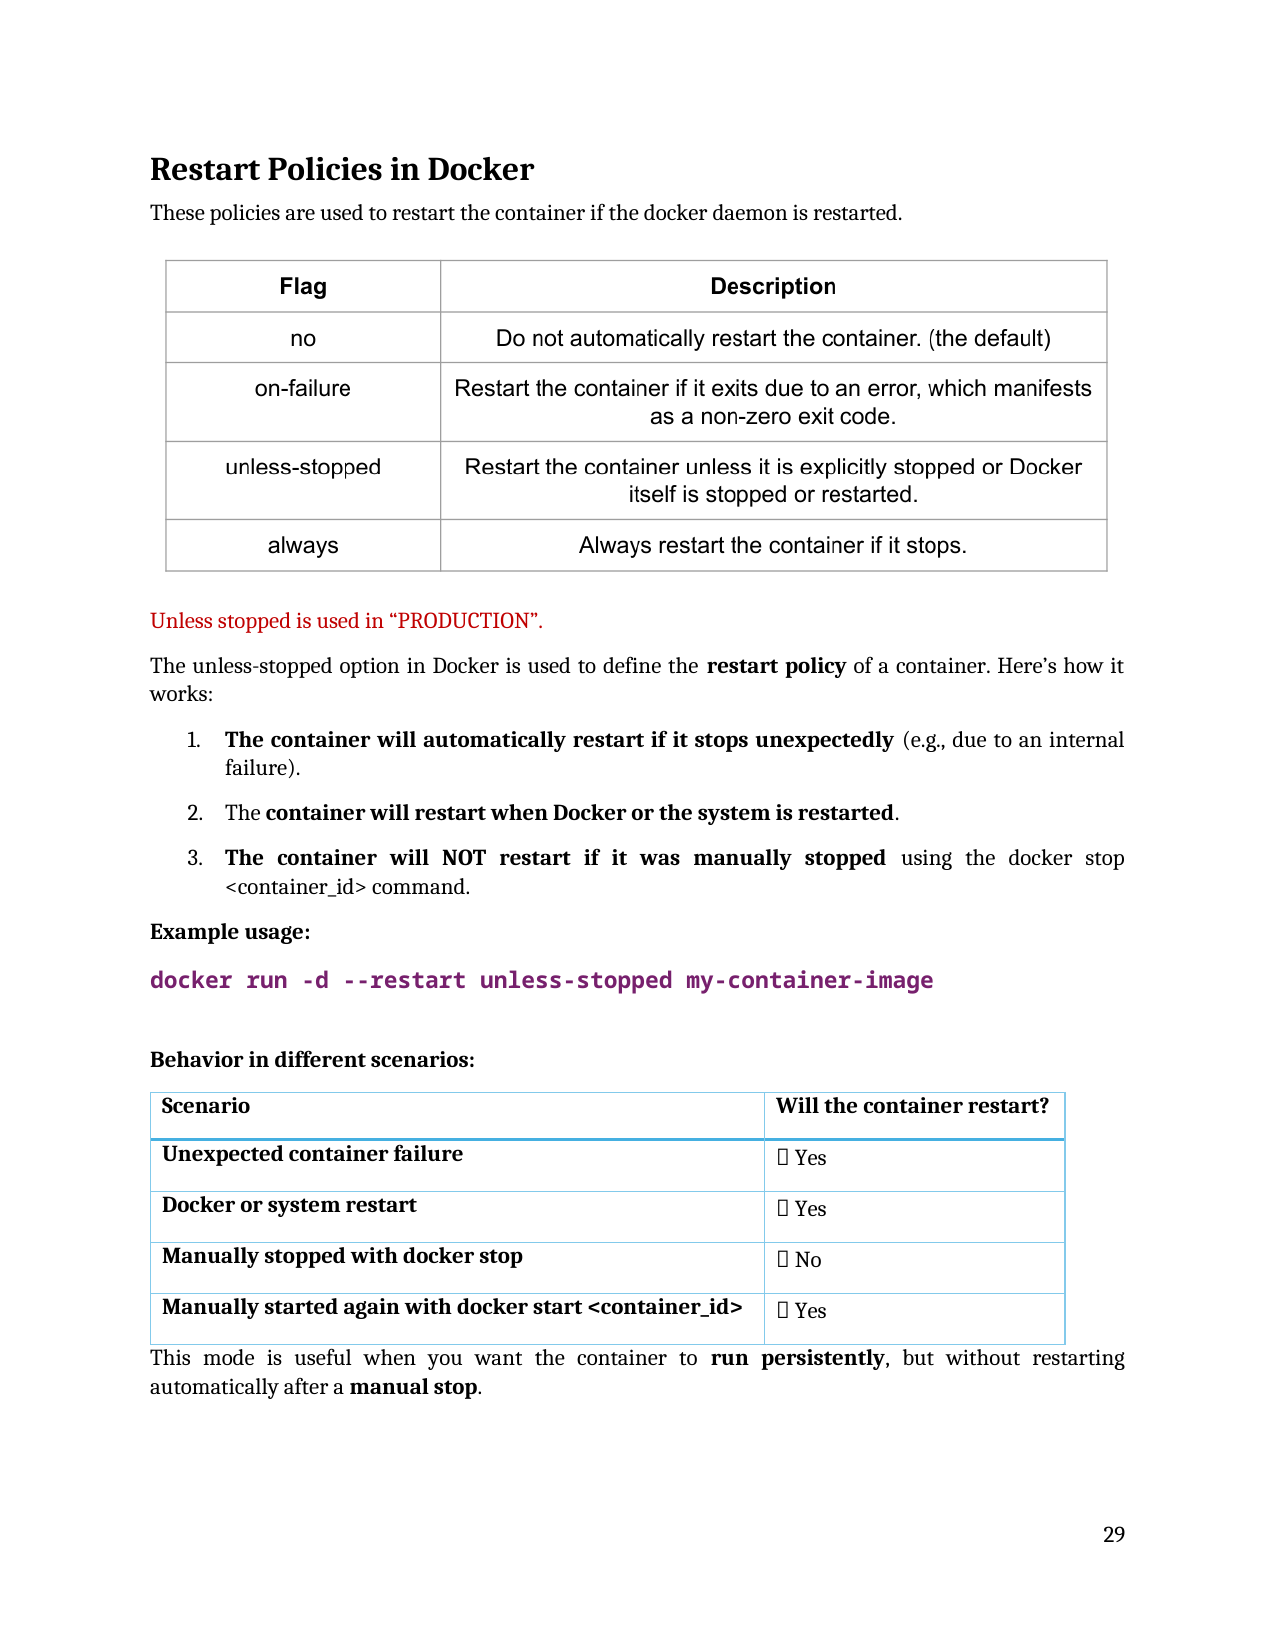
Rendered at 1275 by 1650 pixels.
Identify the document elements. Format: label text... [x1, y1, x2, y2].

table_header Scenario [151, 1093, 764, 1138]
text The unless-stopped option in Docker is used to define the restart policy of a container. Here’s how it works: [150, 653, 1125, 708]
table_cell Manually stopped with docker stop [151, 1243, 764, 1293]
table_cell ✅ Yes [765, 1141, 1064, 1191]
table_cell Unexpected container failure [151, 1141, 764, 1191]
table_cell ✅ Yes [765, 1192, 1064, 1242]
text Behavior in different scenarios: [150, 1047, 1125, 1073]
list The container will automatically restart if it stops unexpectedly (e.g., due to an internal failure). [187, 726, 1125, 781]
text This mode is useful when you want the container to run persistently, but without restarting automatically after a manual stop. [150, 1345, 1125, 1400]
picture [150, 244, 1125, 589]
text These policies are used to restart the container if the docker daemon is restarted. [150, 200, 1125, 226]
table_cell Manually started again with docker start <container_id> [151, 1294, 764, 1344]
text Example usage: [150, 918, 1125, 945]
list The container will NOT restart if it was manually stopped using the docker stop <container_id> command. [187, 845, 1125, 900]
list The container will restart when Docker or the system is restarted. [187, 800, 1125, 826]
table_header Will the container restart? [765, 1093, 1064, 1138]
text Unless stopped is used in “PRODUCTION”. [150, 608, 1125, 634]
table_cell ✅ Yes [765, 1294, 1064, 1344]
table_cell Docker or system restart [151, 1192, 764, 1242]
table_cell ❌ No [765, 1243, 1064, 1293]
subtitle docker run -d --restart unless-stopped my-container-image [150, 964, 1125, 995]
subtitle Restart Policies in Docker [150, 150, 1125, 188]
